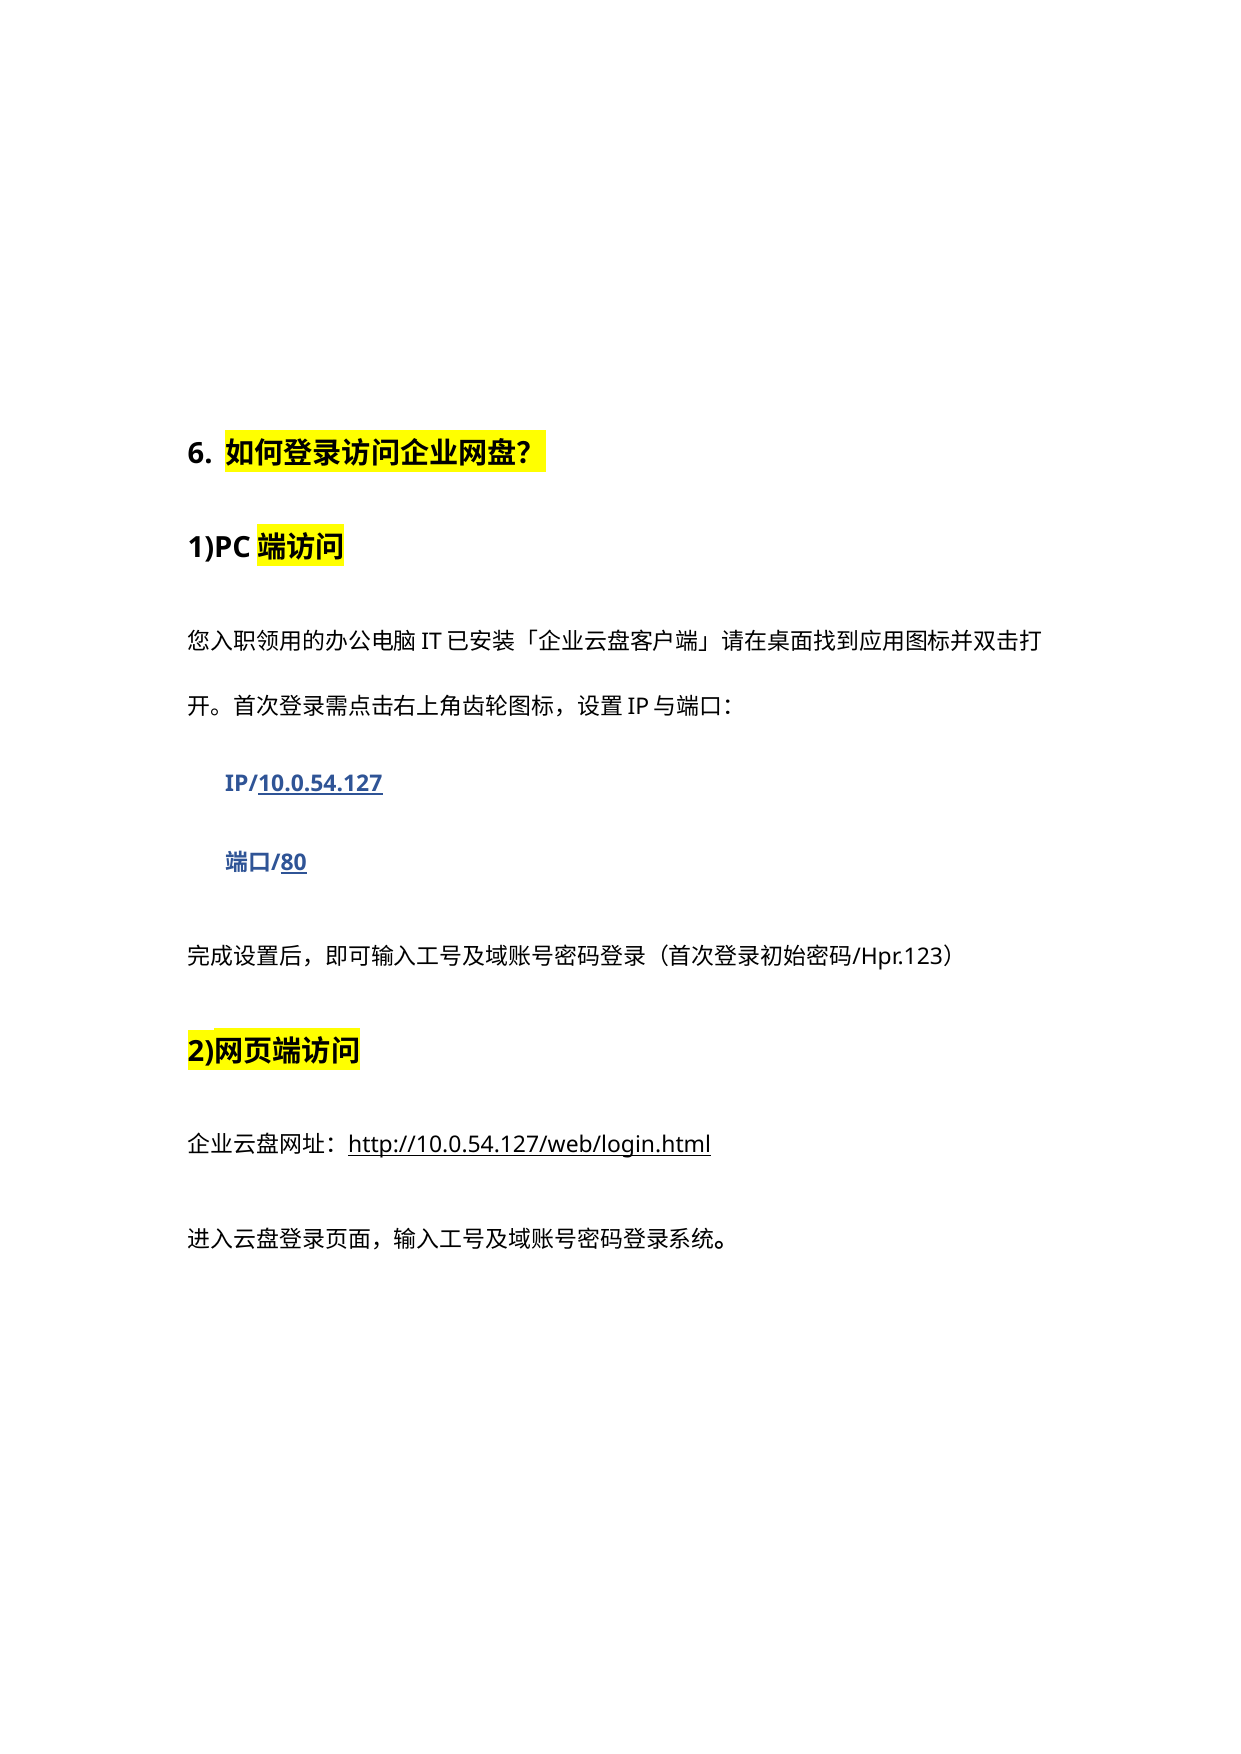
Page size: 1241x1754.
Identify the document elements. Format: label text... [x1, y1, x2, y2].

list IP/10.0.54.127 [225, 766, 1053, 799]
text 2)网页端访问 [187, 1016, 1053, 1081]
text 您入职领用的办公电脑IT已安装「企业云盘客户端」请在桌面找到应用图标并双击打开。首次登录需点击右上角齿轮图标，设置IP与端口： [187, 607, 1053, 737]
text 1)PC端访问 [187, 513, 1053, 578]
text 完成设置后，即可输入工号及域账号密码登录（首次登录初始密码/Hpr.123） [187, 922, 1053, 987]
list 如何登录访问企业网盘？ [187, 419, 1053, 484]
text 企业云盘网址：http://10.0.54.127/web/login.html [187, 1110, 1053, 1175]
list 端口/80 [225, 828, 1053, 893]
text 进入云盘登录页面，输入工号及域账号密码登录系统。 [187, 1204, 1053, 1269]
